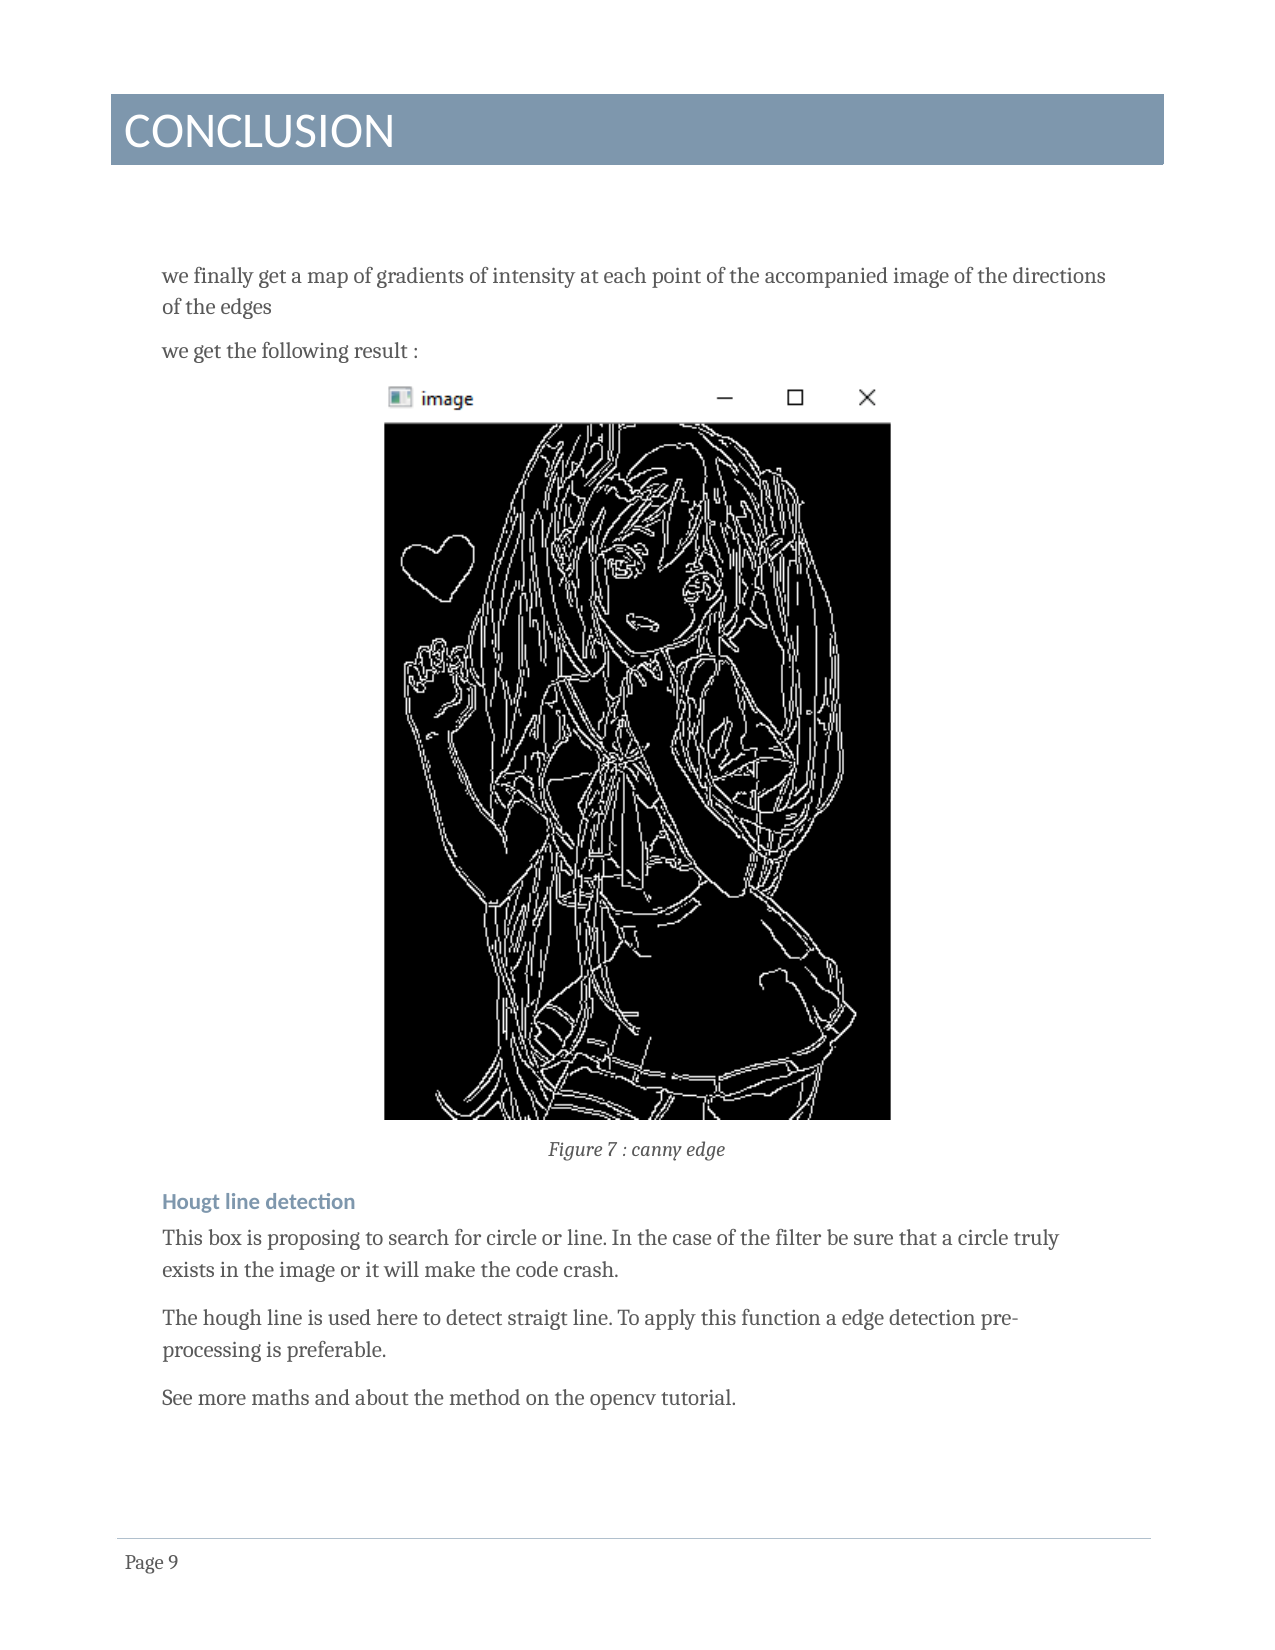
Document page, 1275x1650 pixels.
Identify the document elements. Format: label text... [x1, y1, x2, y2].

subtitle Hougt line detection [162, 1187, 1113, 1216]
text we finally get a map of gradients of intensity at each point of the accompanied image of the directions of the edges [162, 262, 1113, 320]
text See more maths and about the method on the opencv tutorial. [162, 1385, 1113, 1411]
text we get the following result : [162, 338, 1113, 364]
text The hough line is used here to detect straigt line. To apply this function a edge detection pre-processing is preferable. [162, 1305, 1113, 1363]
text Figure 7 : canny edge [162, 1138, 1113, 1162]
text This box is proposing to search for circle or line. In the case of the filter be sure that a circle truly exists in the image or it will make the code crash. [162, 1225, 1113, 1283]
picture [384, 382, 891, 1120]
